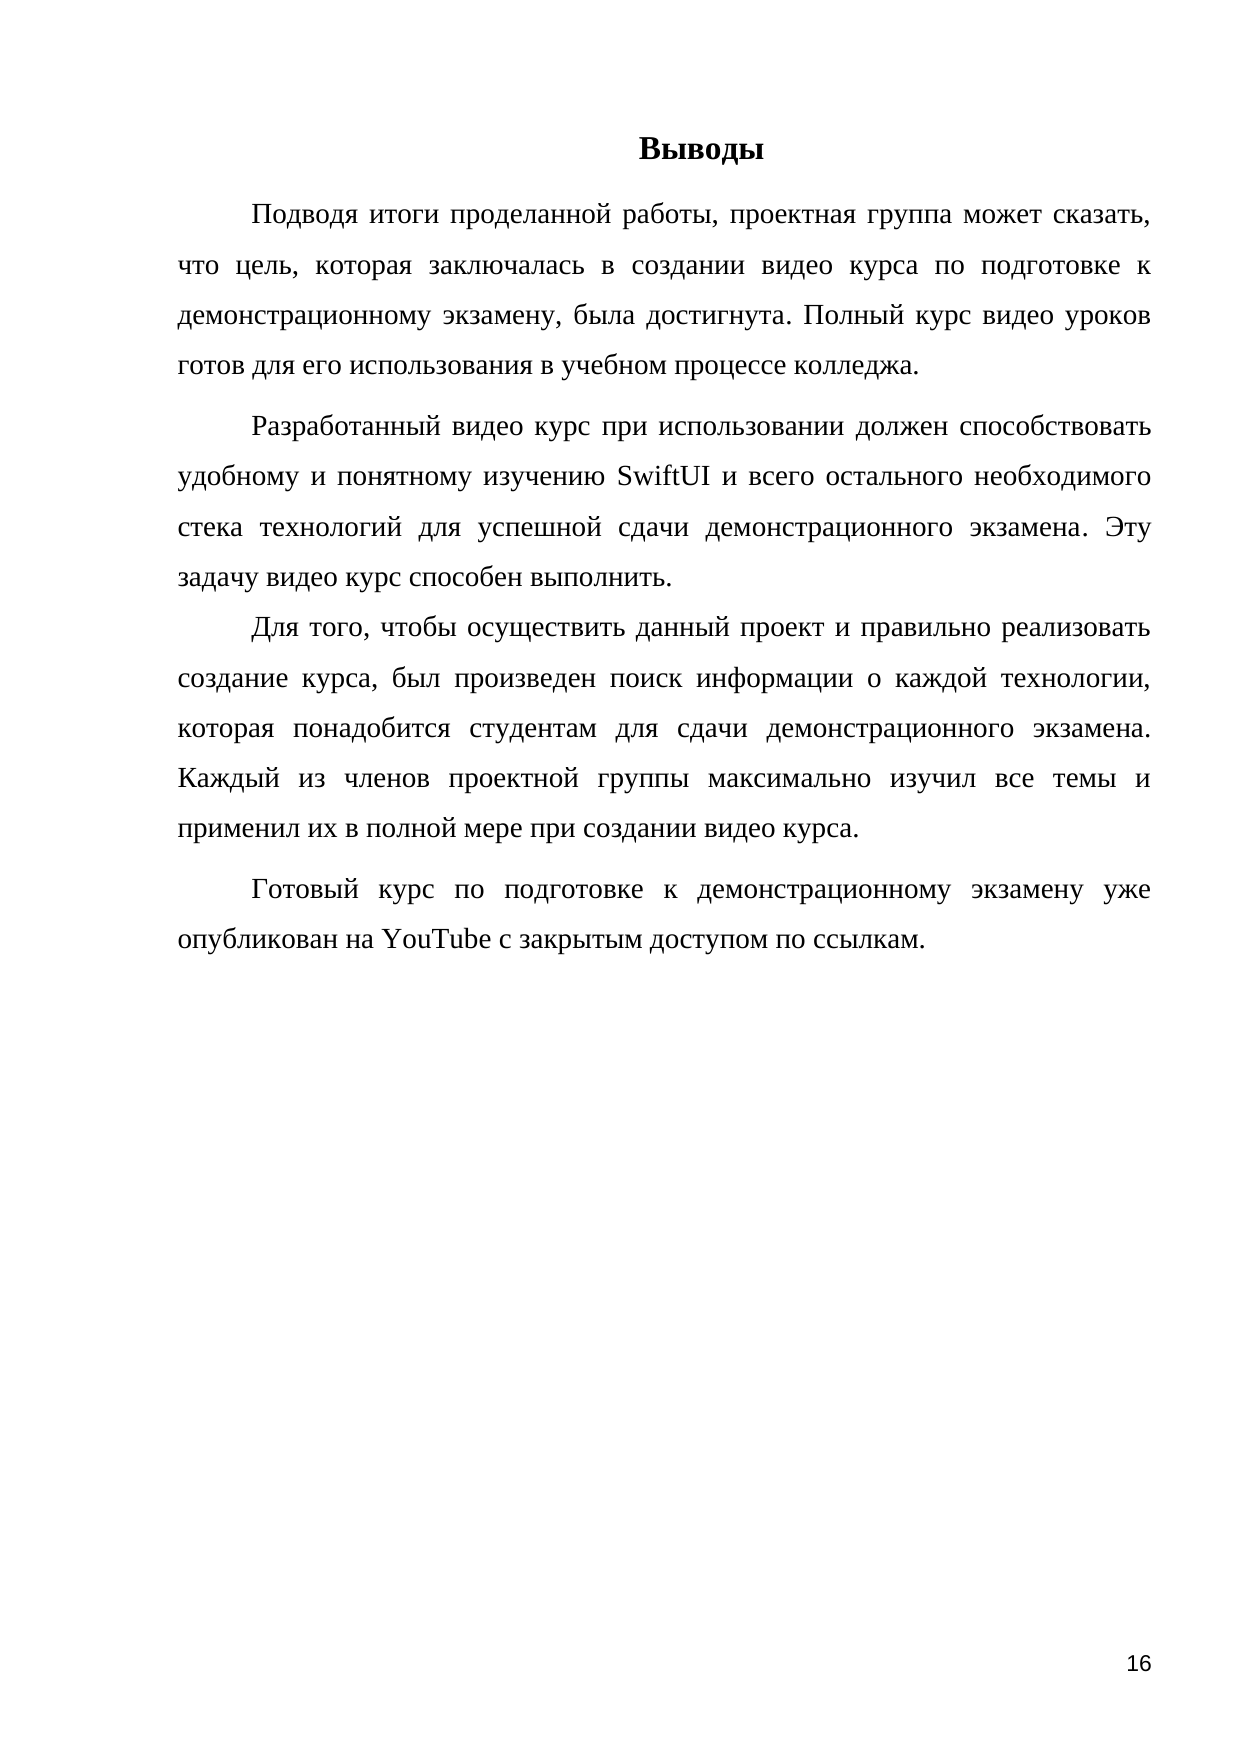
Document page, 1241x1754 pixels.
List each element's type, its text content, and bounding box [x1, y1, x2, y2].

text Разработанный видео курс при использовании должен способствовать удобному и понятному изучению SwiftUI и всего остального необходимого стека технологий для успешной сдачи демонстрационного экзамена. Эту задачу видео курс способен выполнить. [177, 408, 1152, 593]
text Готовый курс по подготовке к демонстрационному экзамену уже опубликован на YouTube с закрытым доступом по ссылкам. [177, 871, 1152, 955]
text Выводы [177, 128, 1152, 167]
text Для того, чтобы осуществить данный проект и правильно реализовать создание курса, был произведен поиск информации о каждой технологии, которая понадобится студентам для сдачи демонстрационного экзамена. Каждый из членов проектной группы максимально изучил все темы и применил их в полной мере при создании видео курса. [177, 609, 1152, 844]
text Подводя итоги проделанной работы, проектная группа может сказать, что цель, которая заключалась в создании видео курса по подготовке к демонстрационному экзамену, была достигнута. Полный курс видео уроков готов для его использования в учебном процессе колледжа. [177, 196, 1152, 381]
